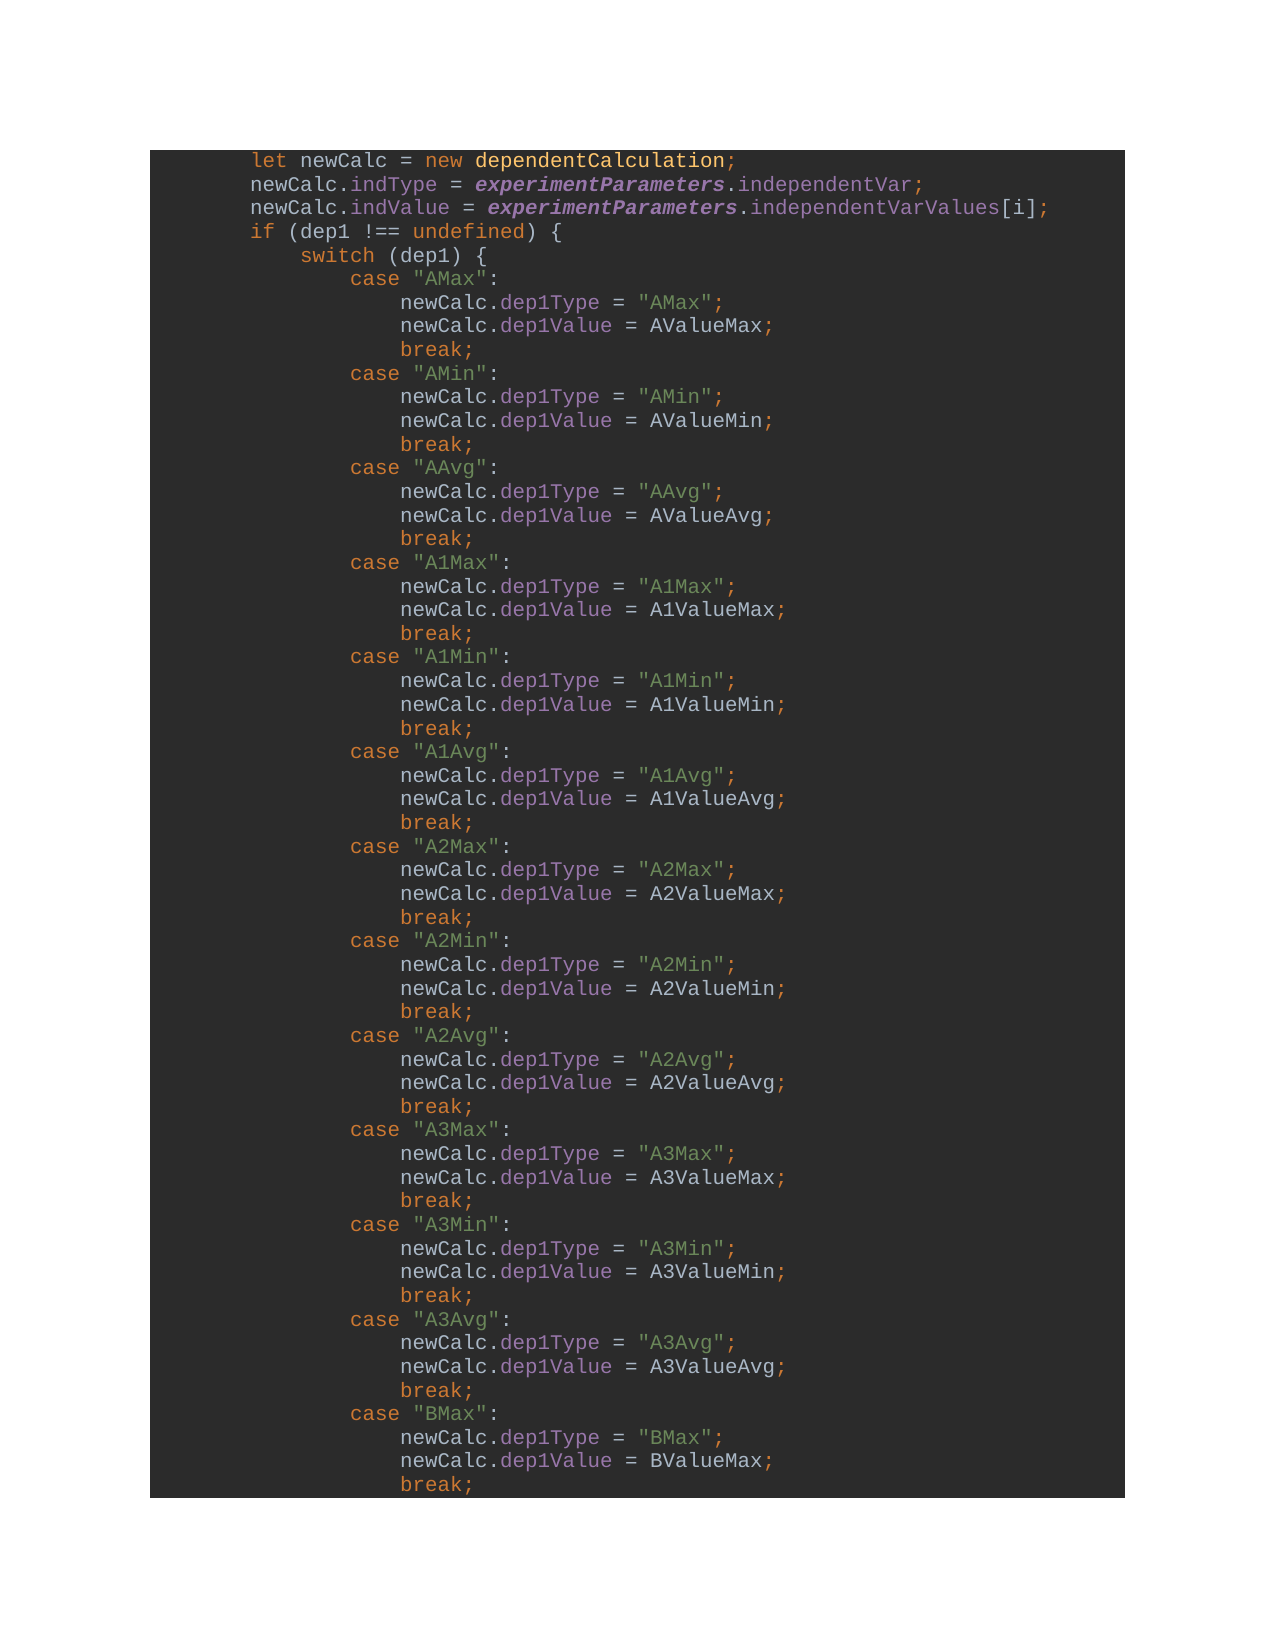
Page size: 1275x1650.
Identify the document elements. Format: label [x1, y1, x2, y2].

text [150, 150, 1125, 1498]
